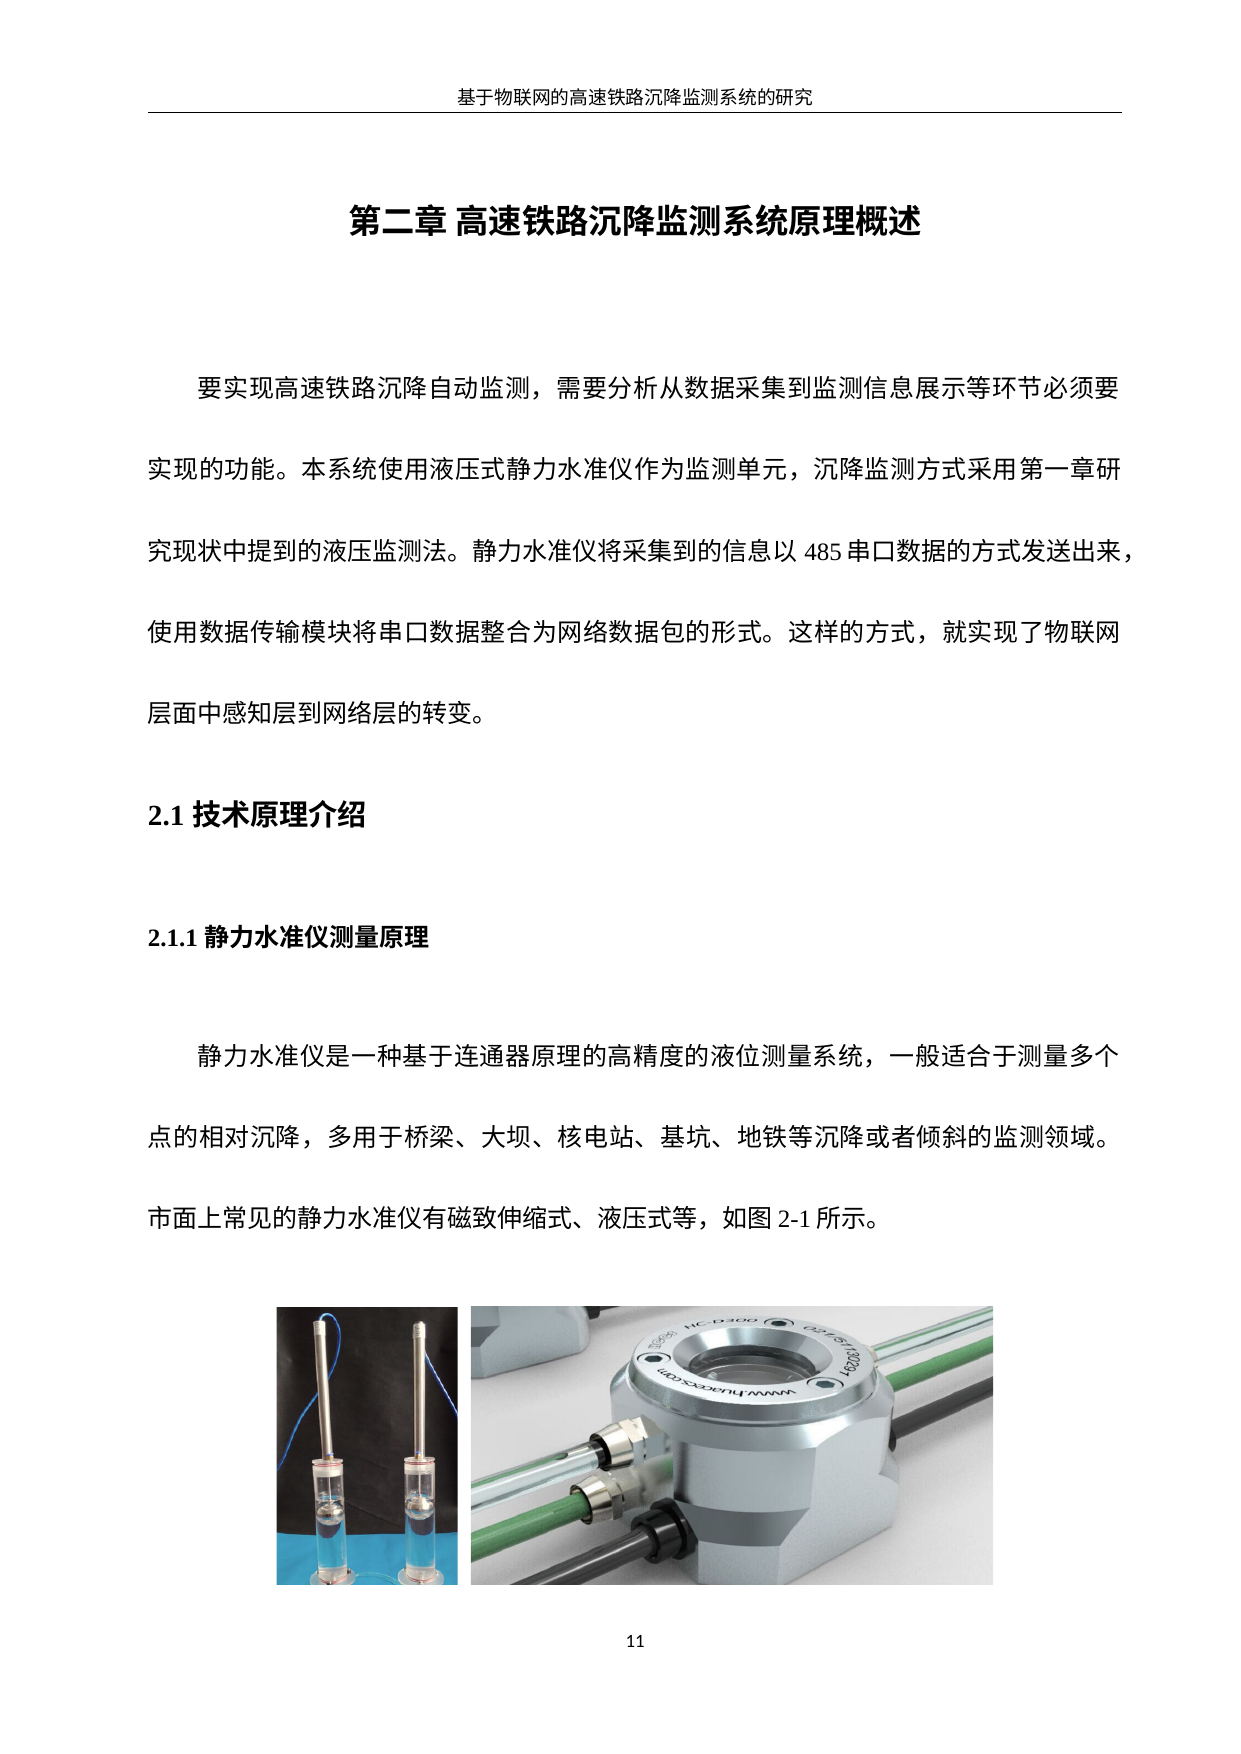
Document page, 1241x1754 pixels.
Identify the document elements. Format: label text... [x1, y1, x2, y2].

text 静力水准仪是一种基于连通器原理的高精度的液位测量系统，一般适合于测量多个点的相对沉降，多用于桥梁、大坝、核电站、基坑、地铁等沉降或者倾斜的监测领域。市面上常见的静力水准仪有磁致伸缩式、液压式等，如图2-1所示。 [148, 1022, 1122, 1249]
picture [276, 1307, 458, 1585]
subtitle 2.1 技术原理介绍 [148, 780, 1122, 845]
subtitle 2.1.1 静力水准仪测量原理 [148, 903, 1122, 968]
text 要实现高速铁路沉降自动监测，需要分析从数据采集到监测信息展示等环节必须要实现的功能。本系统使用液压式静力水准仪作为监测单元，沉降监测方式采用第一章研究现状中提到的液压监测法。静力水准仪将采集到的信息以485串口数据的方式发送出来，使用数据传输模块将串口数据整合为网络数据包的形式。这样的方式，就实现了物联网层面中感知层到网络层的转变。 [148, 354, 1122, 744]
picture [470, 1306, 994, 1585]
subtitle 第二章 高速铁路沉降监测系统原理概述 [148, 187, 1122, 252]
